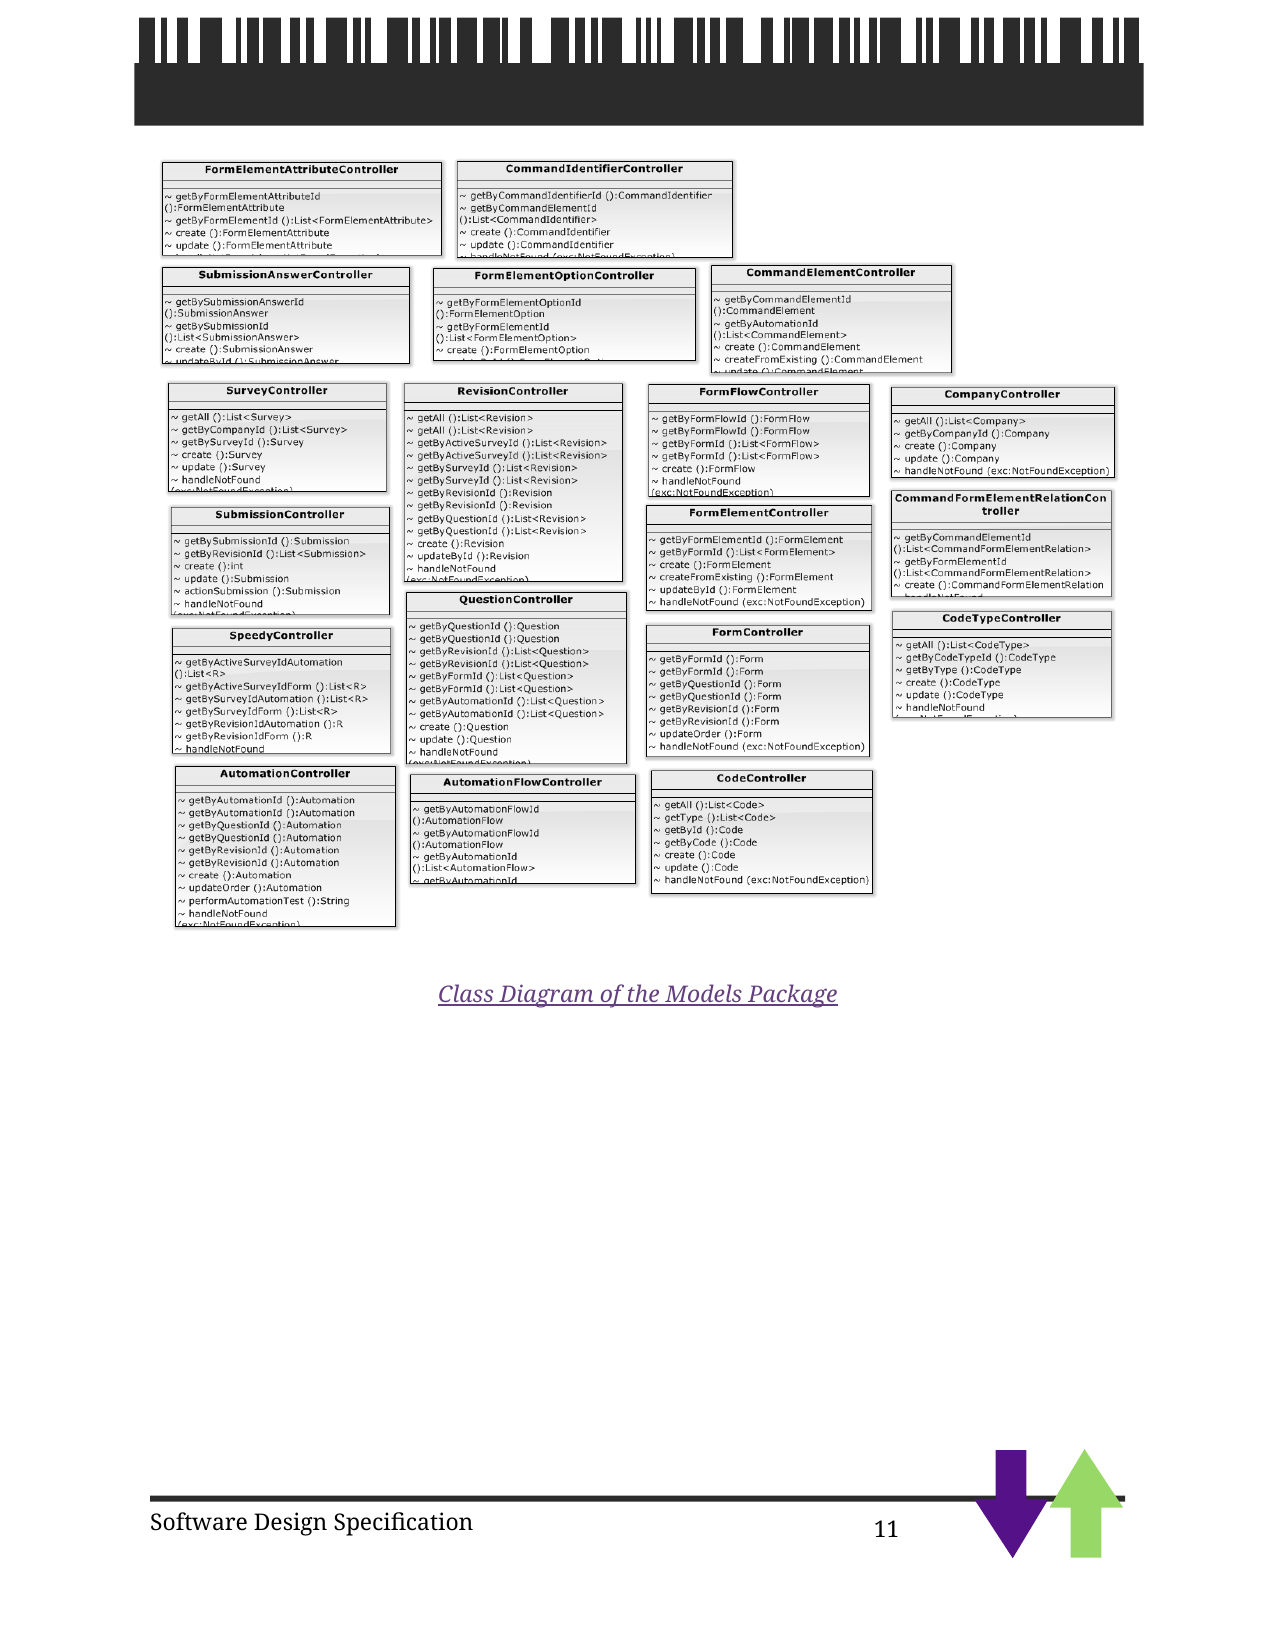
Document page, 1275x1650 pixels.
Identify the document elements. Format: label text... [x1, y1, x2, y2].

picture [150, 150, 1125, 938]
text Class Diagram of the Models Package [150, 978, 1125, 1009]
